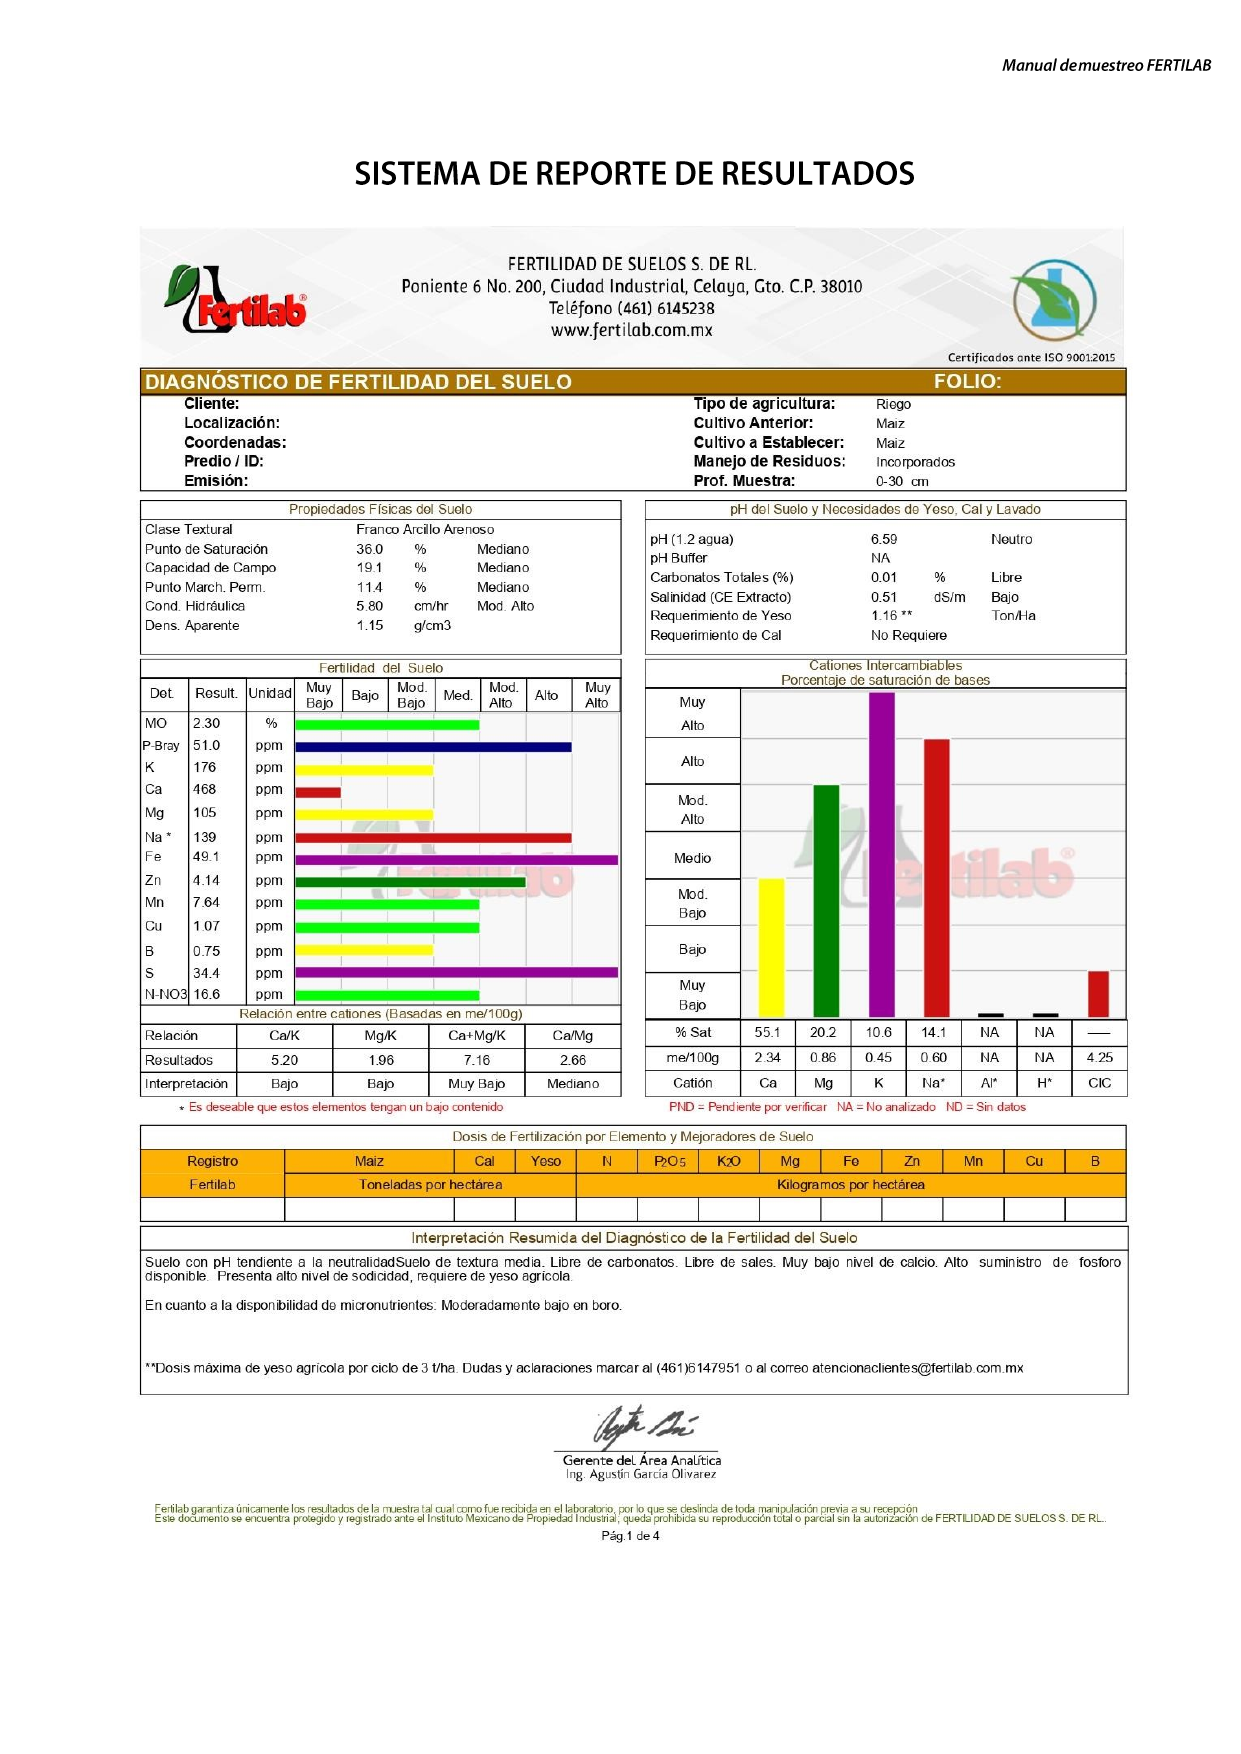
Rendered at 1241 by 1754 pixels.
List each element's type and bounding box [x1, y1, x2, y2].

picture [116, 226, 1154, 1569]
picture [354, 151, 933, 193]
picture [1002, 54, 1219, 75]
